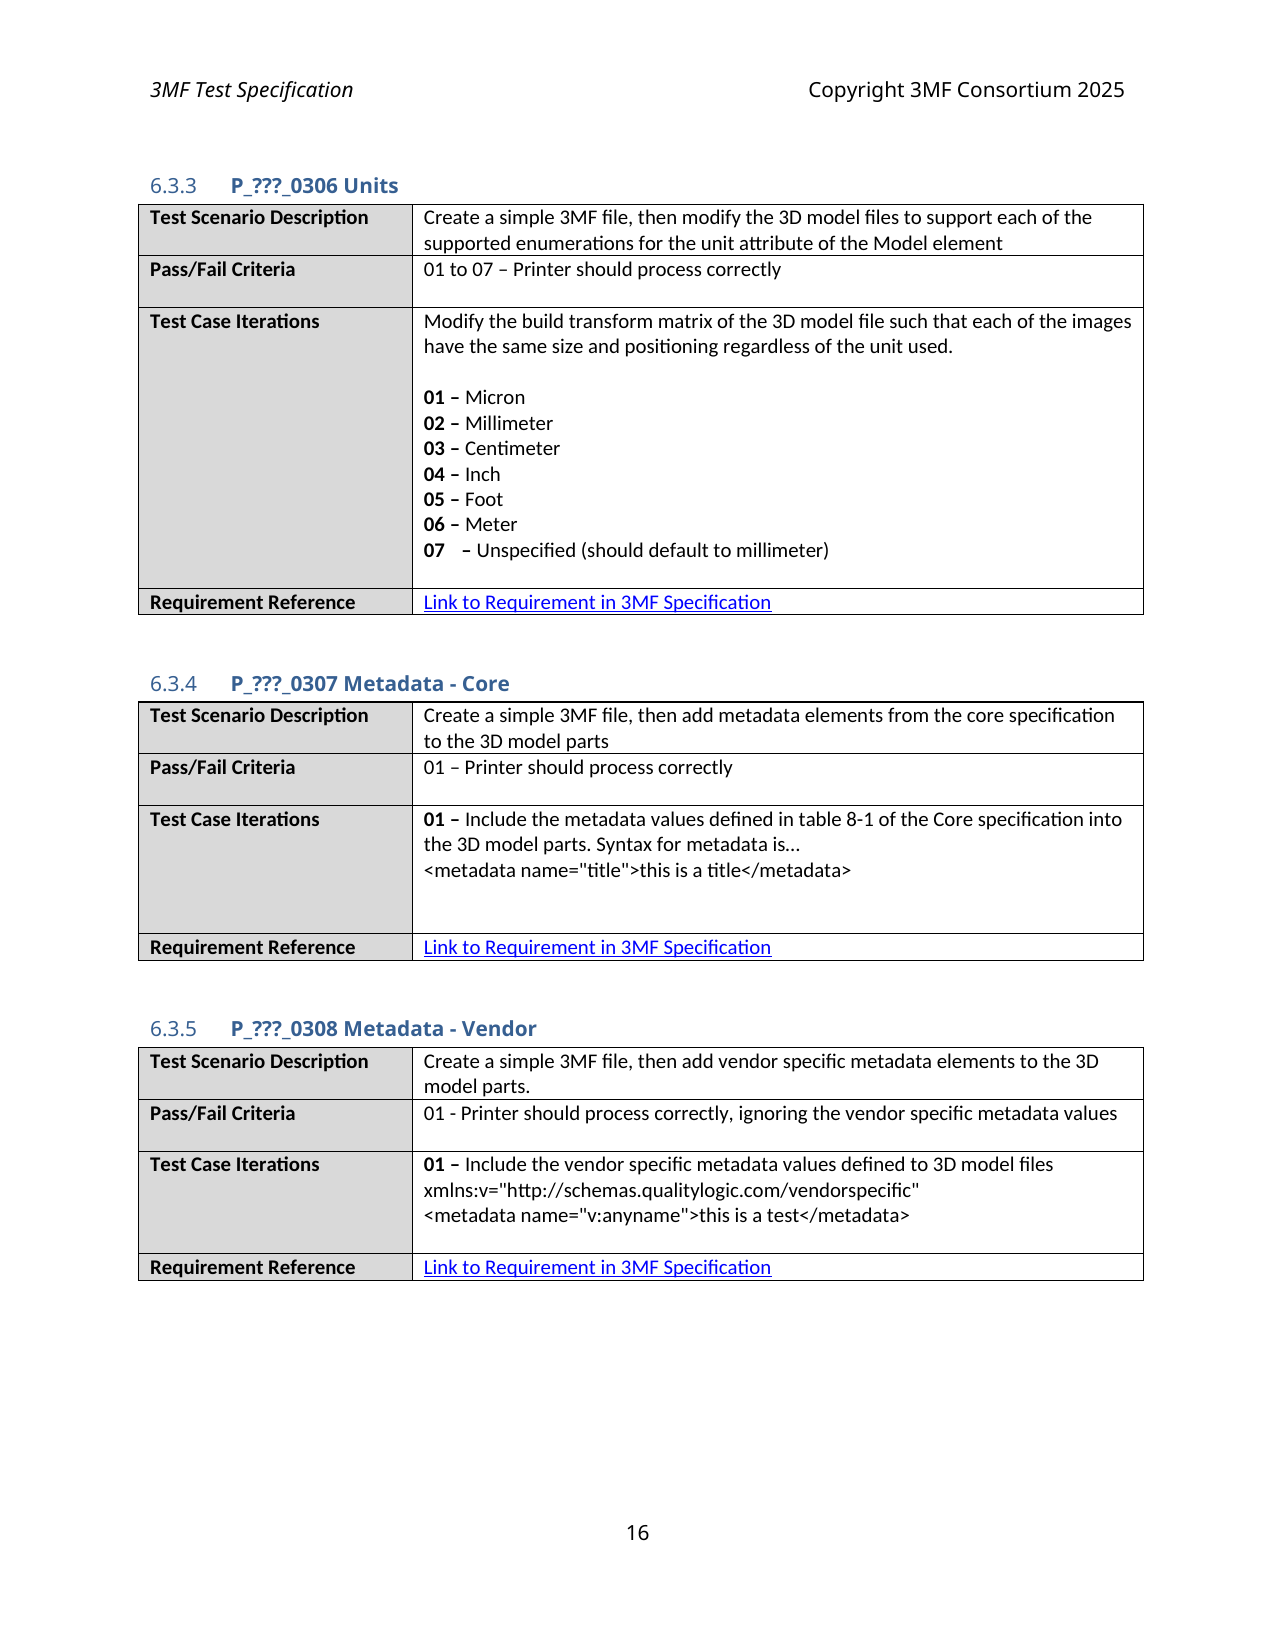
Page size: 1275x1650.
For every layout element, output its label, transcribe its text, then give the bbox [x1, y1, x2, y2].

table_header Create a simple 3MF file, then add metadata elements from the core specification to the 3D model parts [413, 703, 1143, 753]
table_cell 01 – Include the vendor specific metadata values defined to 3D model files xmlns:v="http://schemas.qualitylogic.com/vendorspecific" <metadata name="v:anyname">this is a test</metadata> [413, 1152, 1143, 1253]
table_cell Pass/Fail Criteria [139, 754, 412, 805]
subtitle P_???_0308 Metadata - Vendor [150, 1014, 1125, 1043]
table_cell Test Case Iterations [139, 1152, 412, 1253]
table_header Test Scenario Description [139, 703, 412, 753]
table_cell Requirement Reference [139, 1254, 412, 1280]
table_cell 01 - Printer should process correctly, ignoring the vendor specific metadata values [413, 1100, 1143, 1151]
table_cell Pass/Fail Criteria [139, 256, 412, 307]
subtitle P_???_0307 Metadata - Core [150, 669, 1125, 697]
table_header Test Scenario Description [139, 205, 412, 255]
table_cell Test Case Iterations [139, 806, 412, 933]
table_cell 01 – Printer should process correctly [413, 754, 1143, 805]
table_cell Test Case Iterations [139, 308, 412, 588]
table_cell Link to Requirement in 3MF Specification [413, 1254, 1143, 1280]
table_header Test Scenario Description [139, 1048, 412, 1099]
table_cell Link to Requirement in 3MF Specification [413, 934, 1143, 960]
table_cell Requirement Reference [139, 934, 412, 960]
table_cell 01 to 07 – Printer should process correctly [413, 256, 1143, 307]
table_cell Modify the build transform matrix of the 3D model file such that each of the images have the same size and positioning regardless of the unit used. 01 – Micron 02 – Millimeter 03 – Centimeter 04 – Inch 05 – Foot 06 – Meter – Unspecified (should default to millimeter) [413, 308, 1143, 588]
table_cell Link to Requirement in 3MF Specification [413, 589, 1143, 614]
table_cell Pass/Fail Criteria [139, 1100, 412, 1151]
table_cell 01 – Include the metadata values defined in table 8-1 of the Core specification into the 3D model parts. Syntax for metadata is… <metadata name="title">this is a title</metadata> [413, 806, 1143, 933]
table_cell Requirement Reference [139, 589, 412, 614]
subtitle P_???_0306 Units [150, 171, 1125, 199]
table_header Create a simple 3MF file, then modify the 3D model files to support each of the supported enumerations for the unit attribute of the Model element [413, 205, 1143, 255]
table_header Create a simple 3MF file, then add vendor specific metadata elements to the 3D model parts. [413, 1048, 1143, 1099]
